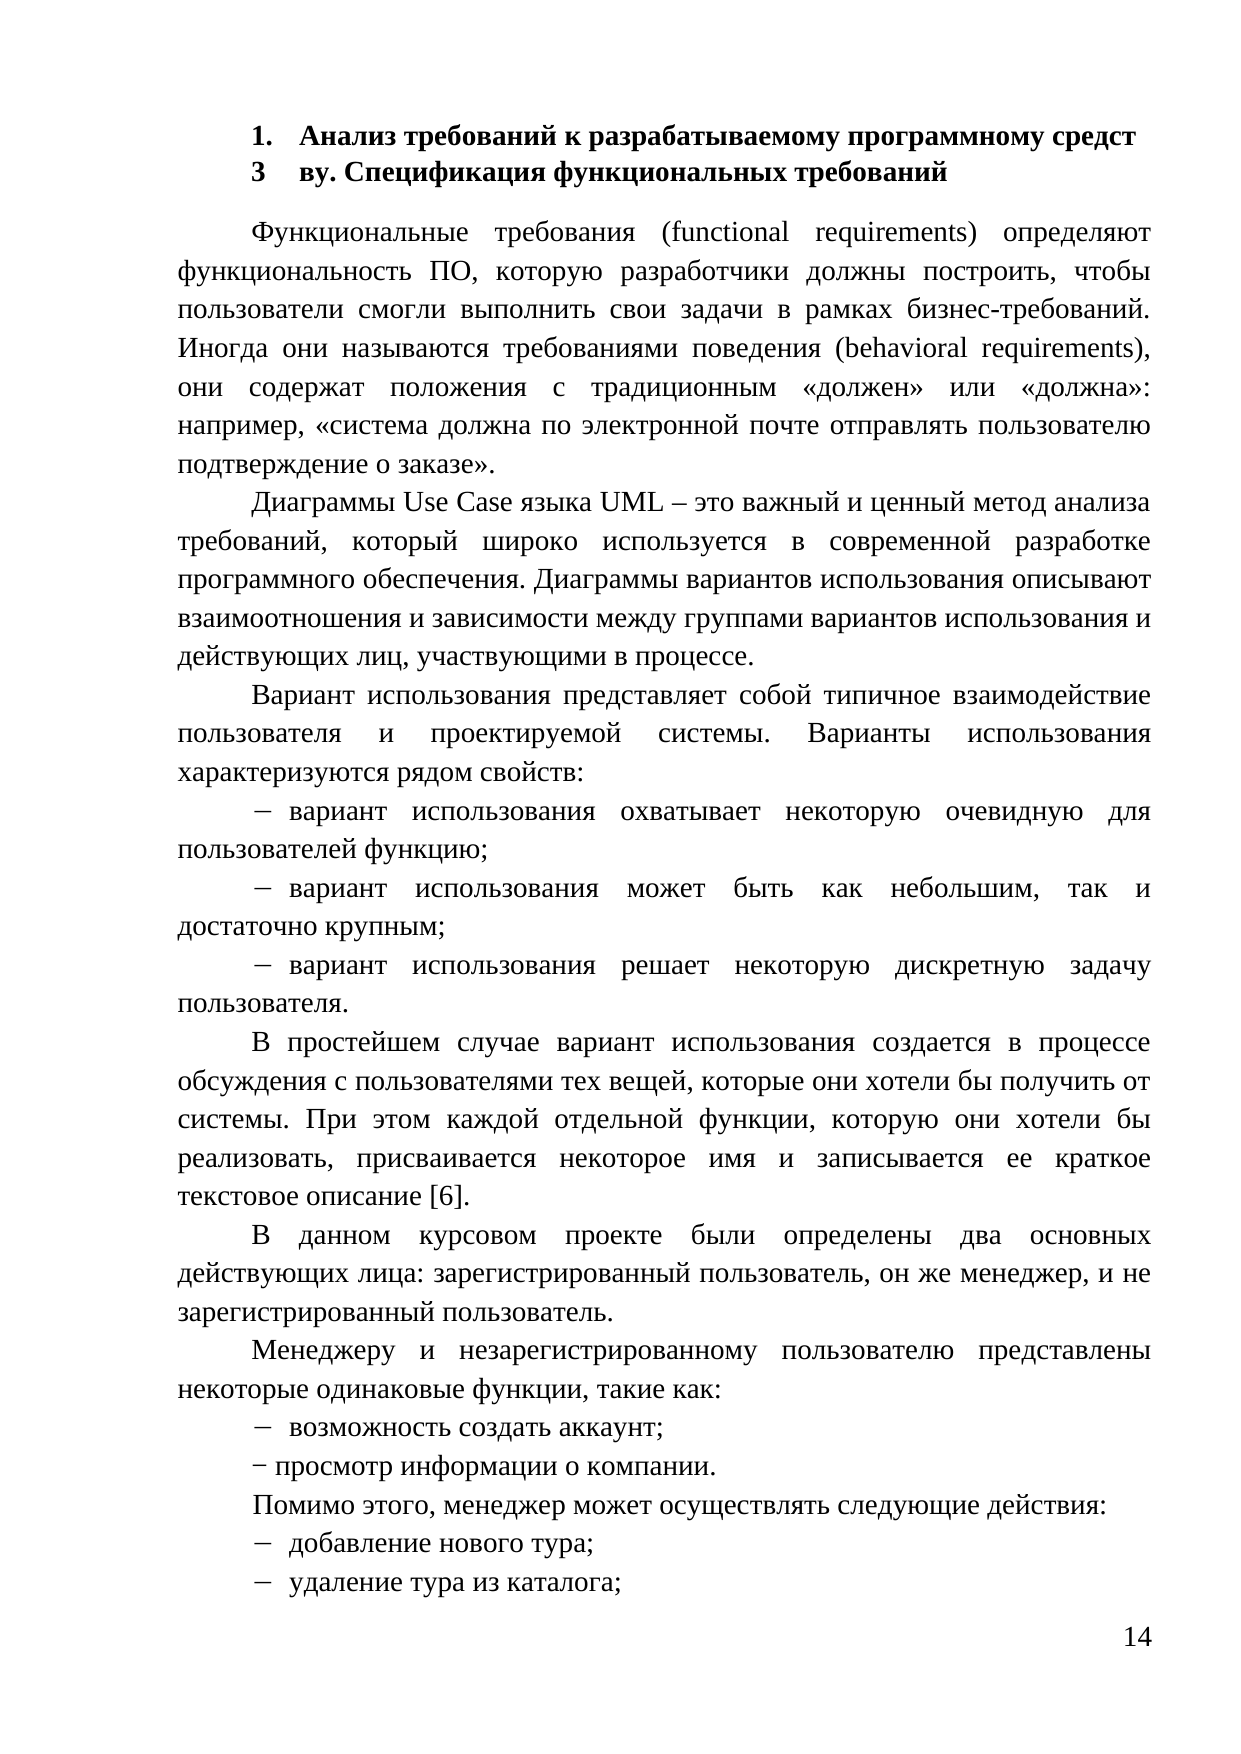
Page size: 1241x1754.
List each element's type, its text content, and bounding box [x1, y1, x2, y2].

list −добавление нового тура; [177, 1525, 1152, 1559]
table_header 1.3 [251, 118, 298, 189]
list −удаление тура из каталога; [177, 1564, 1152, 1598]
text В данном курсовом проекте были определены два основных действующих лица: зарегистрированный пользователь, он же менеджер, и не зарегистрированный пользователь. [177, 1217, 1152, 1327]
text В простейшем случае вариант использования создается в процессе обсуждения с пользователями тех вещей, которые они хотели бы получить от системы. При этом каждой отдельной функции, которую они хотели бы реализовать, присваивается некоторое имя и записывается ее краткое текстовое описание [6]. [177, 1024, 1152, 1212]
text Функциональные требования (functional requirements) определяют функциональность ПО, которую разработчики должны построить, чтобы пользователи смогли выполнить свои задачи в рамках бизнес-требований. Иногда они называются требованиями поведения (behavioral requirements), они содержат положения с традиционным «должен» или «должна»: например, «система должна по электронной почте отправлять пользователю подтверждение о заказе». [177, 214, 1152, 479]
list −вариант использования охватывает некоторую очевидную для пользователей функцию; [177, 793, 1152, 865]
table_header Анализ требований к разрабатываемому программному средству. Спецификация функциональных требований [299, 118, 1151, 189]
text − просмотр информации о компании. [177, 1448, 1152, 1482]
text Помимо этого, менеджер может осуществлять следующие действия: [252, 1487, 1152, 1520]
list −вариант использования решает некоторую дискретную задачу пользователя. [177, 947, 1152, 1019]
list −возможность создать аккаунт; [177, 1409, 1152, 1443]
text Диаграммы Use Case языка UML – это важный и ценный метод анализа требований, который широко используется в современной разработке программного обеспечения. Диаграммы вариантов использования описывают взаимоотношения и зависимости между группами вариантов использования и действующих лиц, участвующими в процессе. [177, 484, 1152, 672]
list −вариант использования может быть как небольшим, так и достаточно крупным; [177, 870, 1152, 942]
text Менеджеру и незарегистрированному пользователю представлены некоторые одинаковые функции, такие как: [177, 1332, 1152, 1404]
text Вариант использования представляет собой типичное взаимодействие пользователя и проектируемой системы. Варианты использования характеризуются рядом свойств: [177, 677, 1152, 788]
